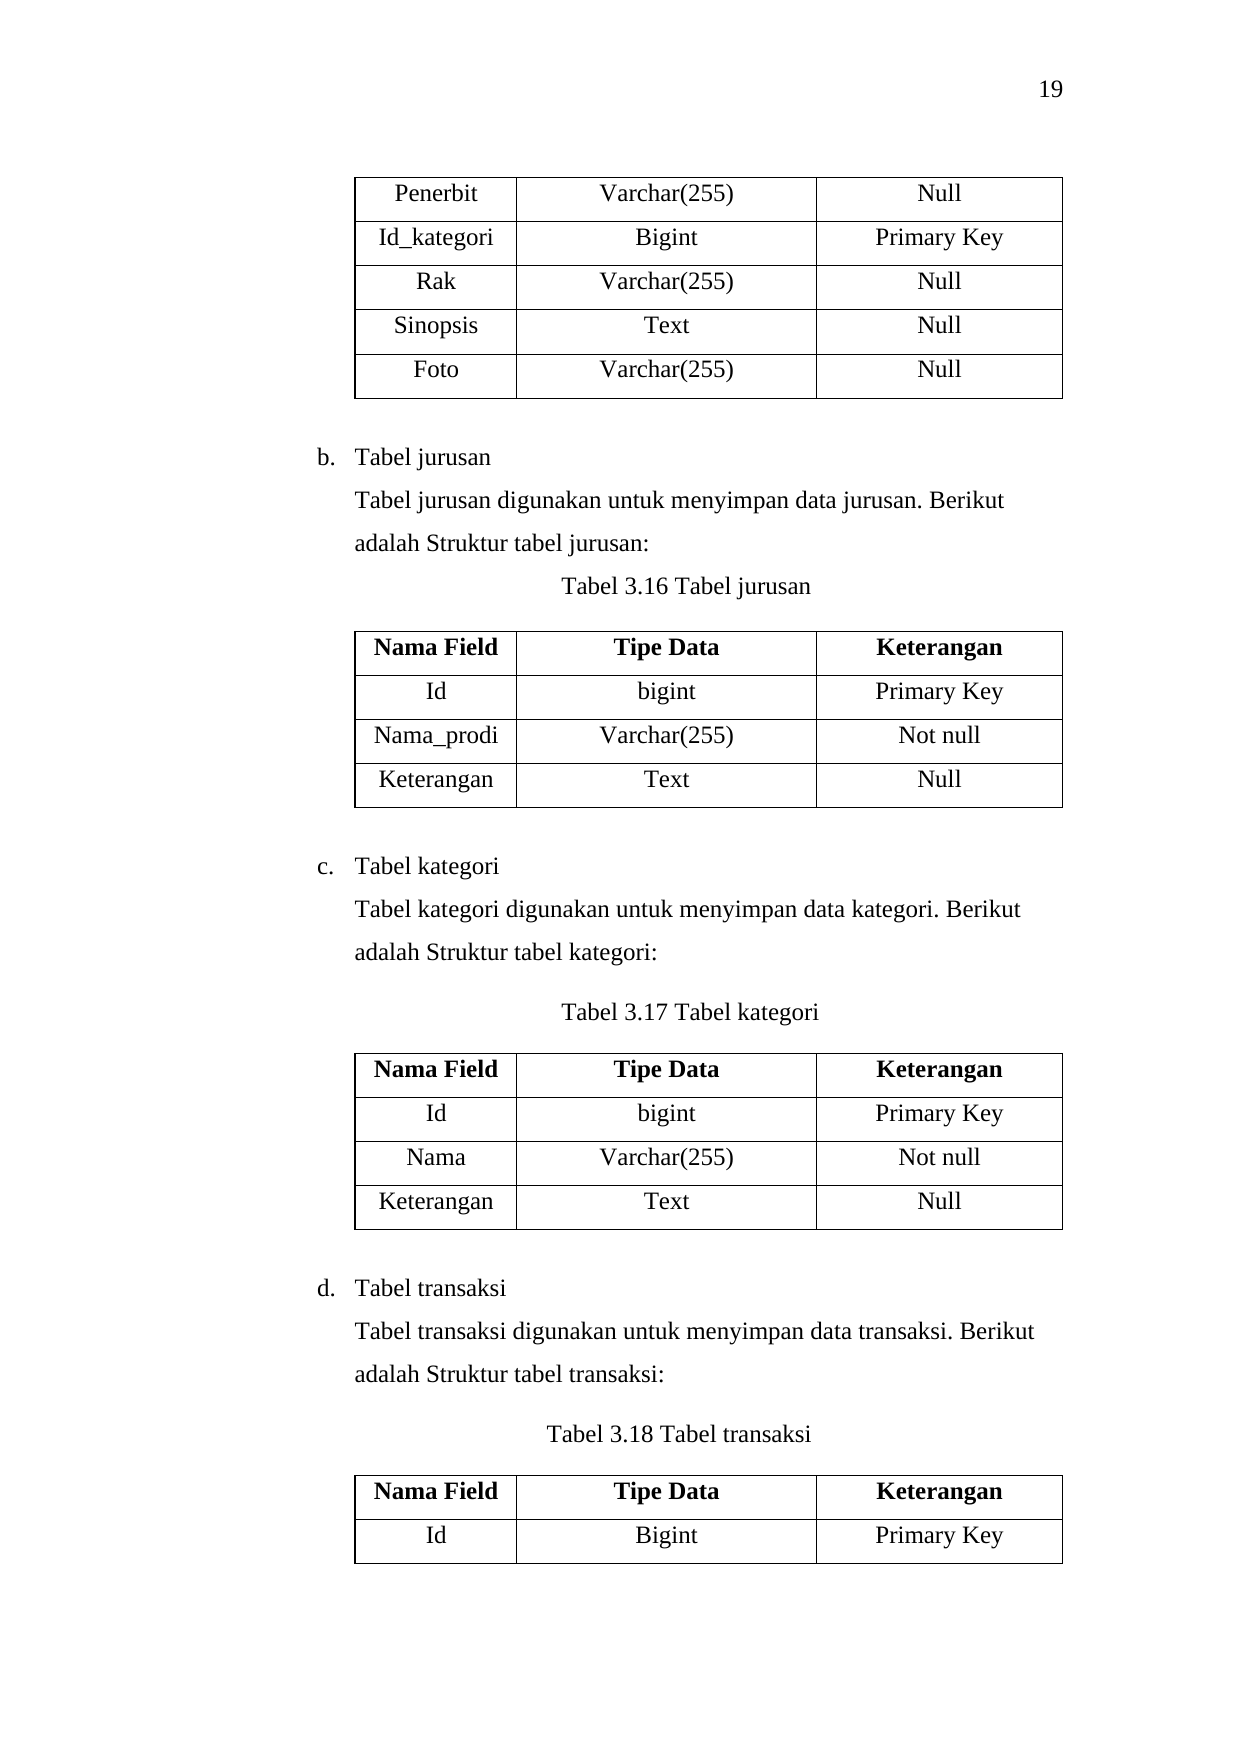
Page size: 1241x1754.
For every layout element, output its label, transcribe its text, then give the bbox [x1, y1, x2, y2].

table_cell Primary Key [817, 1098, 1062, 1141]
table_cell Keterangan [356, 764, 516, 807]
table_cell Null [817, 178, 1062, 221]
table_cell Bigint [517, 222, 816, 265]
table_cell Varchar(255) [517, 178, 816, 221]
table_cell Bigint [517, 1520, 816, 1563]
list Tabel transaksi digunakan untuk menyimpan data transaksi. Berikut adalah Struktur tabel transaksi: [354, 1316, 1063, 1388]
table_cell Null [817, 310, 1062, 353]
table_header Nama Field [356, 632, 516, 675]
table_cell Null [817, 1186, 1062, 1229]
table_cell Varchar(255) [517, 355, 816, 397]
table_cell Rak [356, 266, 516, 309]
list Tabel jurusan [317, 442, 1063, 470]
table_cell Not null [817, 720, 1062, 763]
table_cell Primary Key [817, 676, 1062, 719]
table_cell Null [817, 355, 1062, 397]
table_header Tipe Data [517, 632, 816, 675]
table_header Tipe Data [517, 1476, 816, 1519]
table_cell Primary Key [817, 222, 1062, 265]
table_cell Foto [356, 355, 516, 397]
table_cell Text [517, 310, 816, 353]
table_cell Not null [817, 1142, 1062, 1185]
table_header Nama Field [356, 1476, 516, 1519]
table_cell Sinopsis [356, 310, 516, 353]
table_header Keterangan [817, 1054, 1062, 1097]
table_cell Nama_prodi [356, 720, 516, 763]
table_cell bigint [517, 1098, 816, 1141]
table_cell Nama [356, 1142, 516, 1185]
list Tabel kategori digunakan untuk menyimpan data kategori. Berikut adalah Struktur tabel kategori: [354, 894, 1063, 966]
table_cell Null [817, 764, 1062, 807]
table_header Keterangan [817, 1476, 1062, 1519]
list Tabel kategori [317, 851, 1063, 880]
table_cell Null [817, 266, 1062, 309]
list Tabel 3.16 Tabel jurusan [561, 571, 1063, 600]
table_cell Id_kategori [356, 222, 516, 265]
list Tabel transaksi [317, 1273, 1063, 1302]
table_cell Id [356, 1098, 516, 1141]
table_cell Text [517, 1186, 816, 1229]
table_cell bigint [517, 676, 816, 719]
table_cell Primary Key [817, 1520, 1062, 1563]
table_cell Id [356, 676, 516, 719]
table_cell Varchar(255) [517, 720, 816, 763]
table_cell Varchar(255) [517, 1142, 816, 1185]
table_header Nama Field [356, 1054, 516, 1097]
list Tabel jurusan digunakan untuk menyimpan data jurusan. Berikut adalah Struktur tabel jurusan: [354, 485, 1063, 557]
table_cell Id [356, 1520, 516, 1563]
table_header Keterangan [817, 632, 1062, 675]
table_cell Varchar(255) [517, 266, 816, 309]
table_cell Text [517, 764, 816, 807]
table_cell Penerbit [356, 178, 516, 221]
table_cell Keterangan [356, 1186, 516, 1229]
table_header Tipe Data [517, 1054, 816, 1097]
